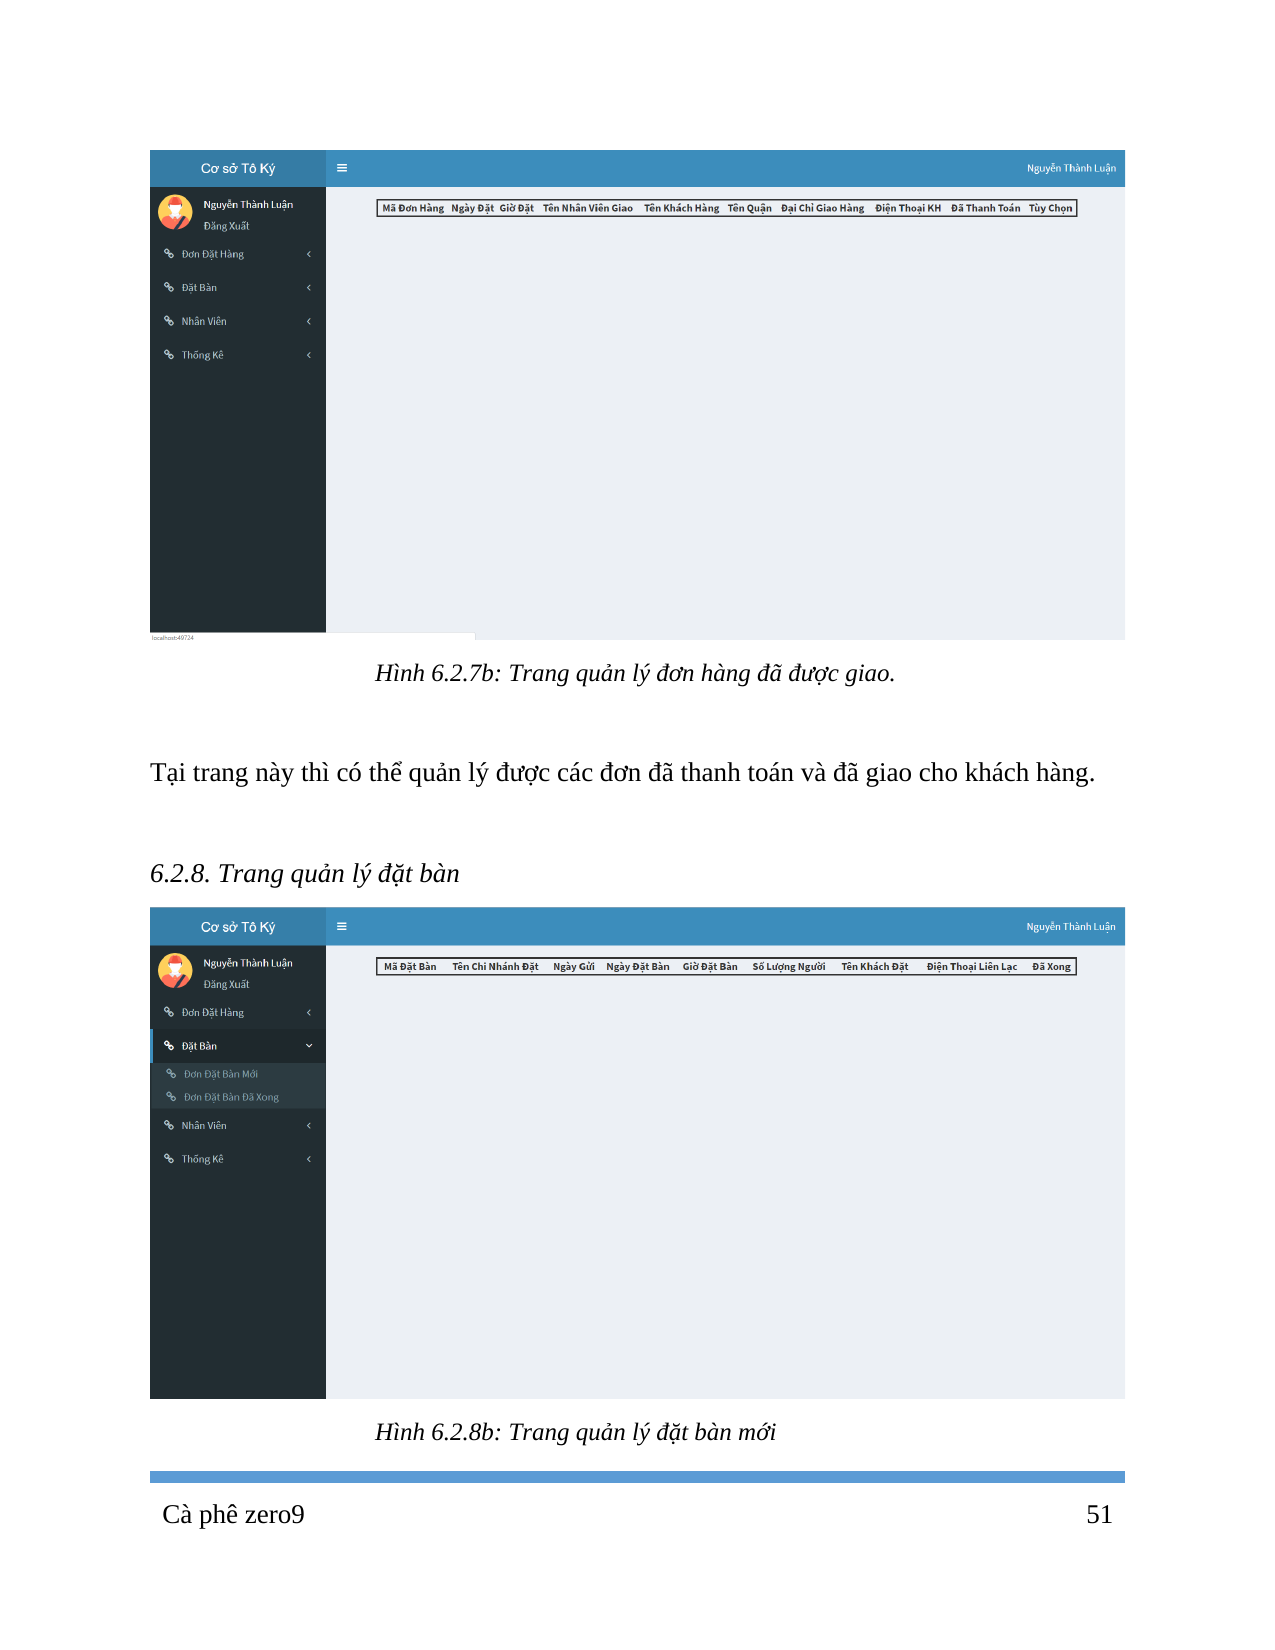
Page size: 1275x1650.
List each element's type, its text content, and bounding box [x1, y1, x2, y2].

text Hình 6.2.8b: Trang quản lý đặt bàn mới [300, 1417, 1125, 1446]
text 6.2.8. Trang quản lý đặt bàn [150, 857, 1125, 888]
picture [150, 150, 1125, 640]
text Hình 6.2.7b: Trang quản lý đơn hàng đã được giao. [300, 658, 1125, 687]
picture [150, 906, 1125, 1399]
text Tại trang này thì có thể quản lý được các đơn đã thanh toán và đã giao cho khách hàng. [150, 756, 1125, 787]
